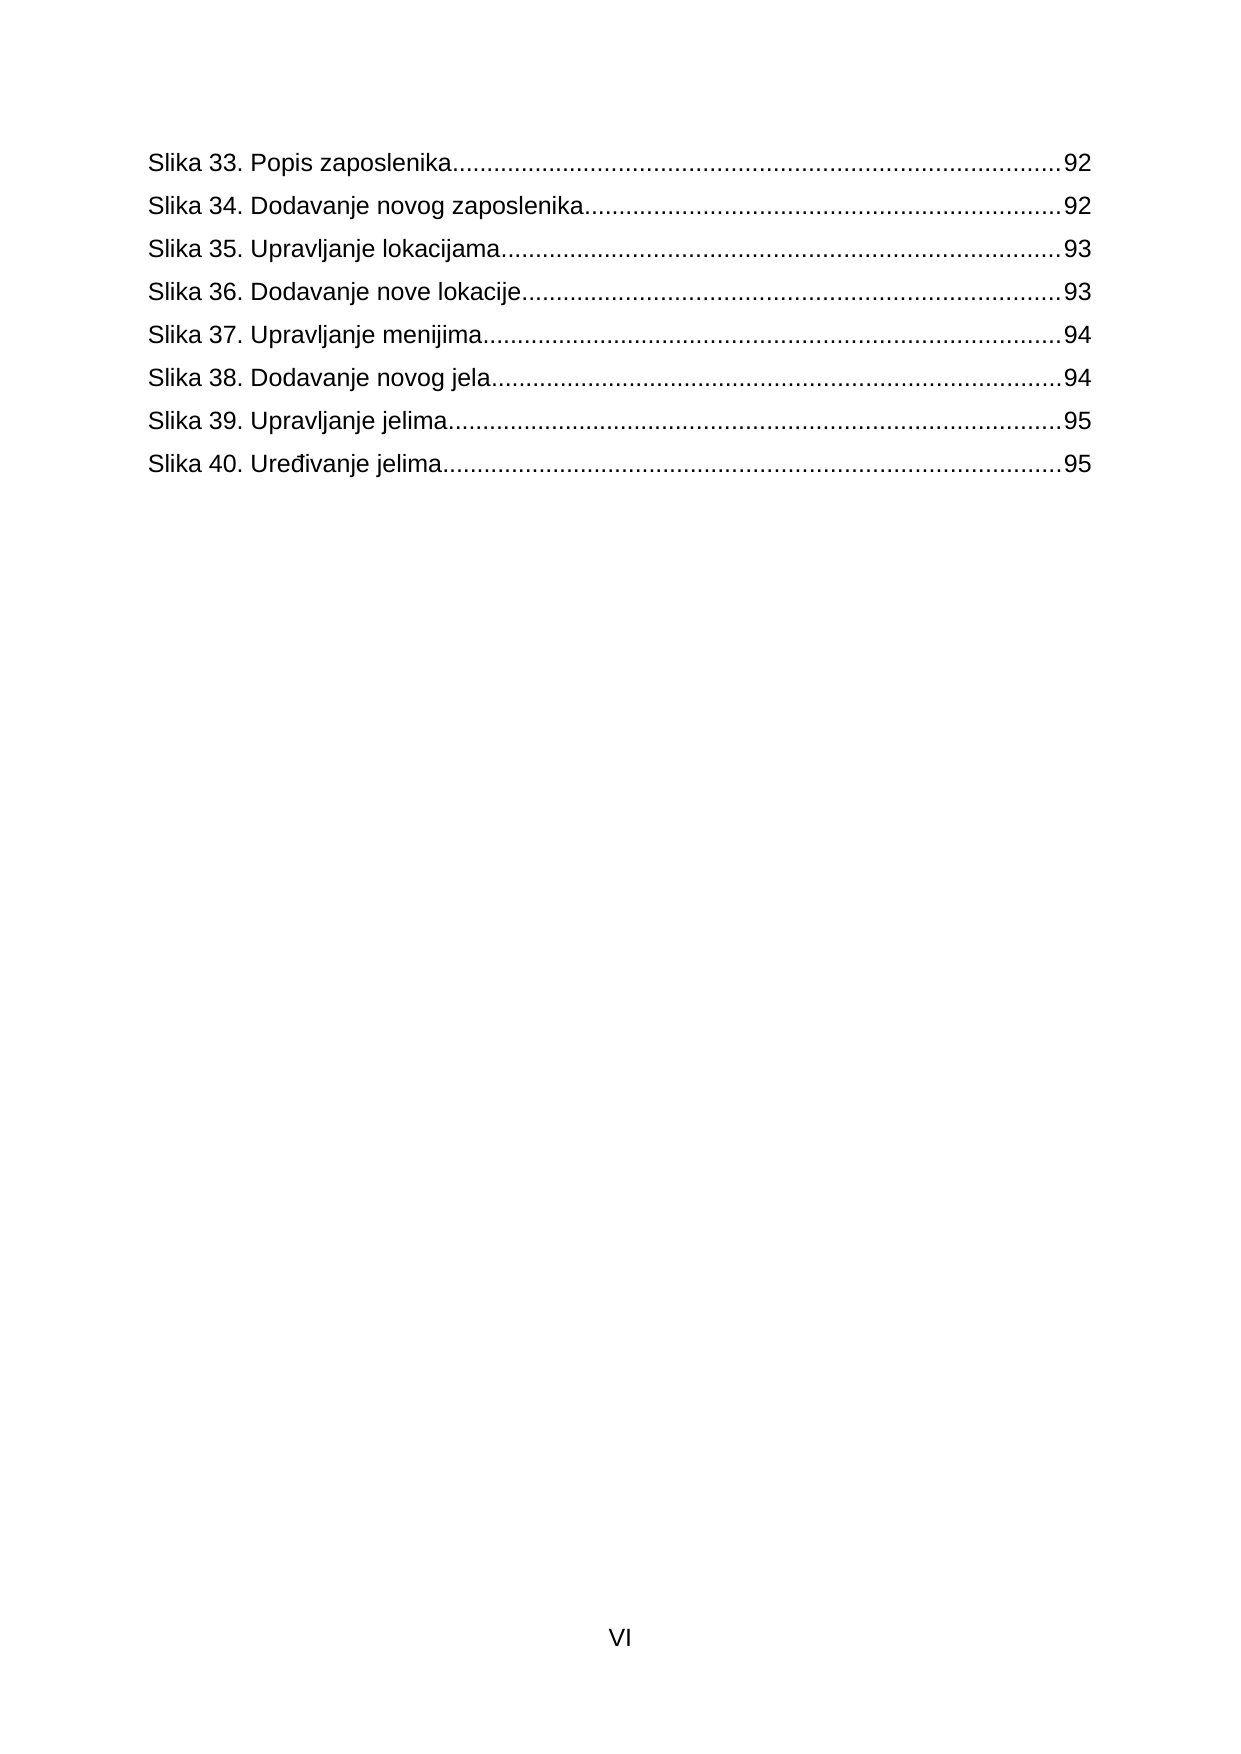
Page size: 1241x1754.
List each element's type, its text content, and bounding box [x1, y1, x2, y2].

text Slika 35. Upravljanje lokacijama 93 [148, 234, 1093, 263]
text Slika 36. Dodavanje nove lokacije 93 [148, 277, 1093, 306]
text Slika 40. Uređivanje jelima 95 [148, 449, 1093, 478]
text Slika 34. Dodavanje novog zaposlenika 92 [148, 191, 1093, 219]
text Slika 38. Dodavanje novog jela 94 [148, 363, 1093, 392]
text Slika 33. Popis zaposlenika 92 [148, 148, 1093, 176]
text Slika 39. Upravljanje jelima 95 [148, 406, 1093, 435]
text Slika 37. Upravljanje menijima 94 [148, 320, 1093, 349]
